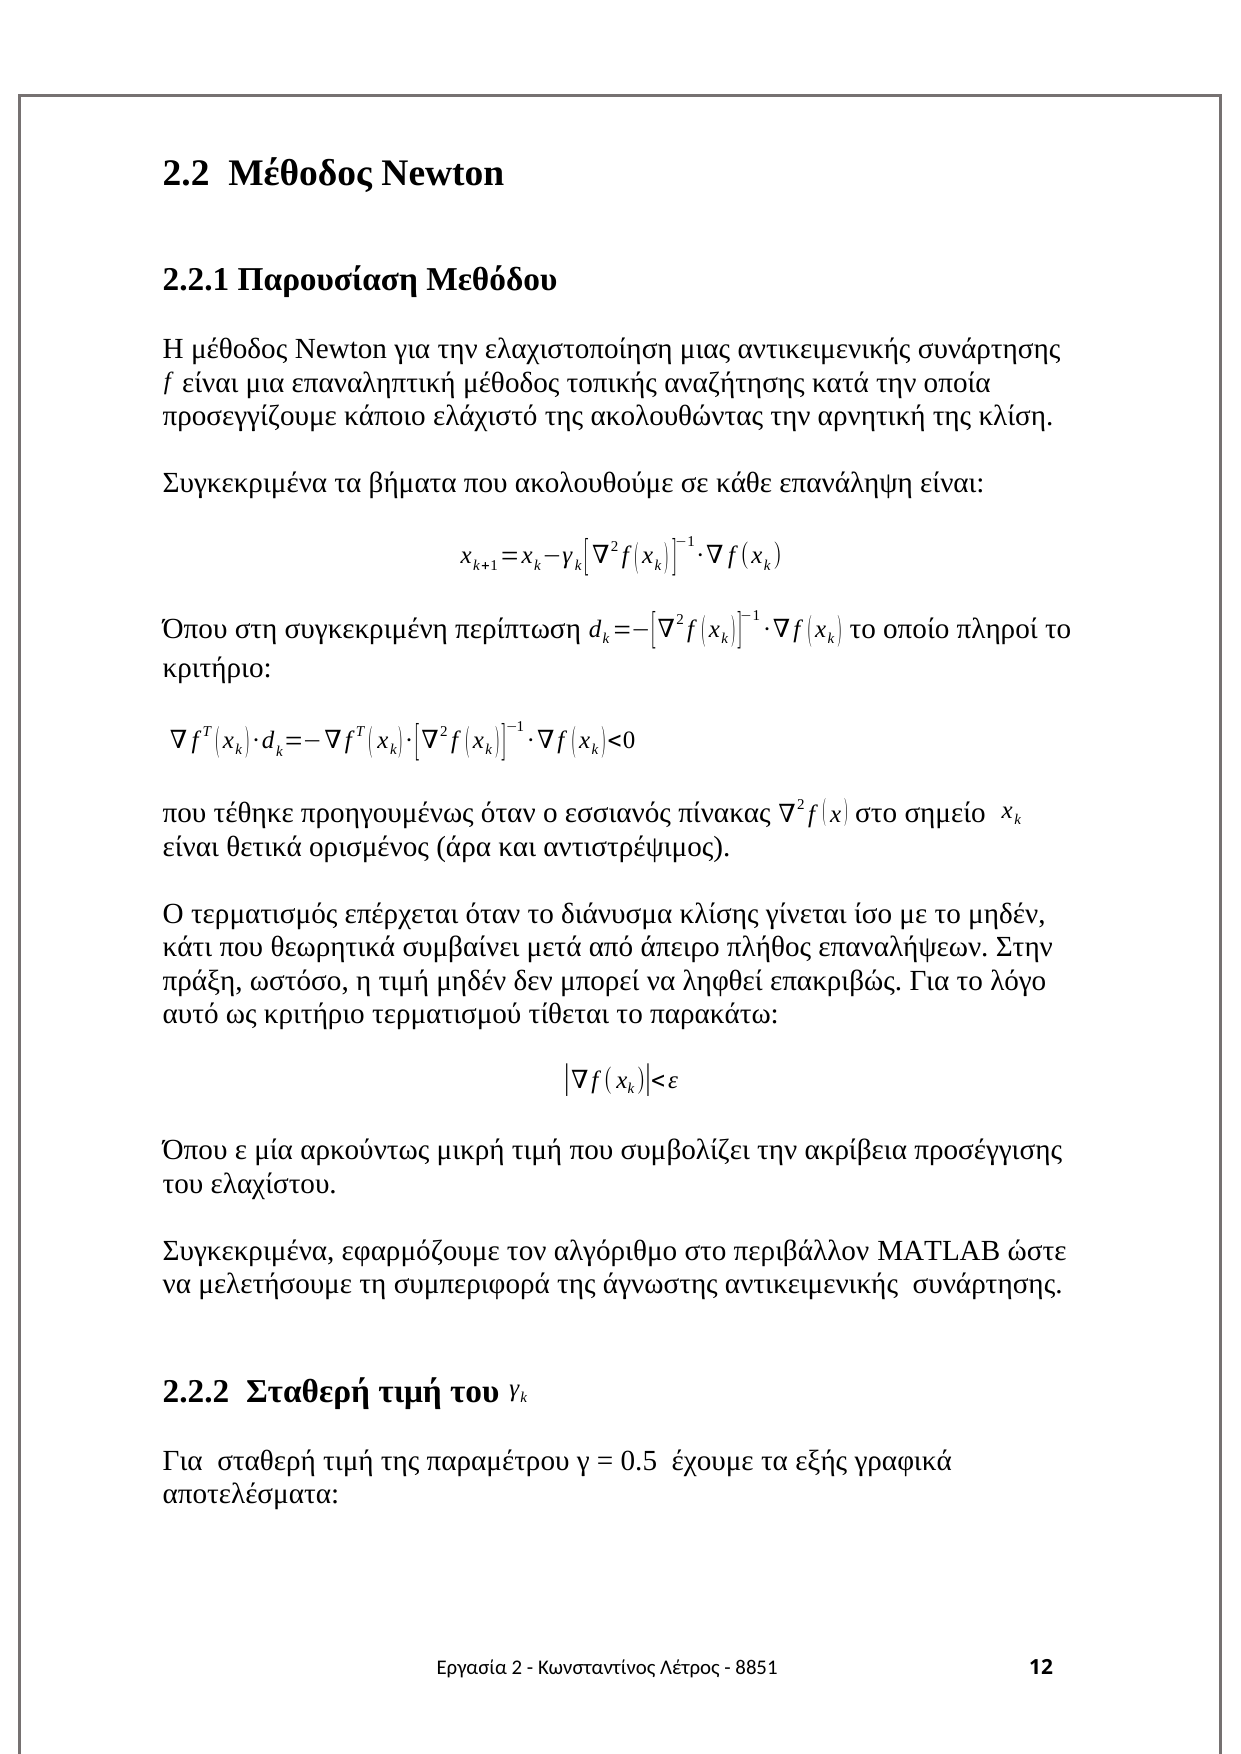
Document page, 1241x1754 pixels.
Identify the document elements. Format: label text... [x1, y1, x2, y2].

text Όπου ε μία αρκούντως μικρή τιμή που συμβολίζει την ακρίβεια προσέγγισης του ελαχίστου. [162, 1132, 1078, 1199]
text Ο τερματισμός επέρχεται όταν το διάνυσμα κλίσης γίνεται ίσο με το μηδέν, κάτι που θεωρητικά συμβαίνει μετά από άπειρο πλήθος επαναλήψεων. Στην πράξη, ωστόσο, η τιμή μηδέν δεν μπορεί να ληφθεί επακριβώς. Για το λόγο αυτό ως κριτήριο τερματισμού τίθεται το παρακάτω: [162, 896, 1078, 1030]
subtitle 2.2.2 Σταθερή τιμή του [162, 1371, 1078, 1409]
text Συγκεκριμένα τα βήματα που ακολουθούμε σε κάθε επανάληψη είναι: [162, 466, 1078, 499]
text Η μέθοδος Newton για την ελαχιστοποίηση μιας αντικειμενικής συνάρτησης είναι μια επαναληπτική μέθοδος τοπικής αναζήτησης κατά την οποία προσεγγίζουμε κάποιο ελάχιστό της ακολουθώντας την αρνητική της κλίση. [162, 331, 1078, 432]
text Για σταθερή τιμή της παραμέτρου γ = 0.5 έχουμε τα εξής γραφικά αποτελέσματα: [162, 1443, 1078, 1510]
text Όπου στη συγκεκριμένη περίπτωση το οποίο πληροί το κριτήριο: [162, 606, 1078, 684]
text Συγκεκριμένα, εφαρμόζουμε τον αλγόριθμο στο περιβάλλον MATLAB ώστε να μελετήσουμε τη συμπεριφορά της άγνωστης αντικειμενικής συνάρτησης. [162, 1233, 1078, 1300]
subtitle 2.2 Μέθοδος Newton [162, 150, 1078, 193]
subtitle 2.2.1 Παρουσίαση Μεθόδου [162, 259, 1078, 298]
text που τέθηκε προηγουμένως όταν ο εσσιανός πίνακας στο σημείο είναι θετικά ορισμένος (άρα και αντιστρέψιμος). [162, 795, 1078, 862]
